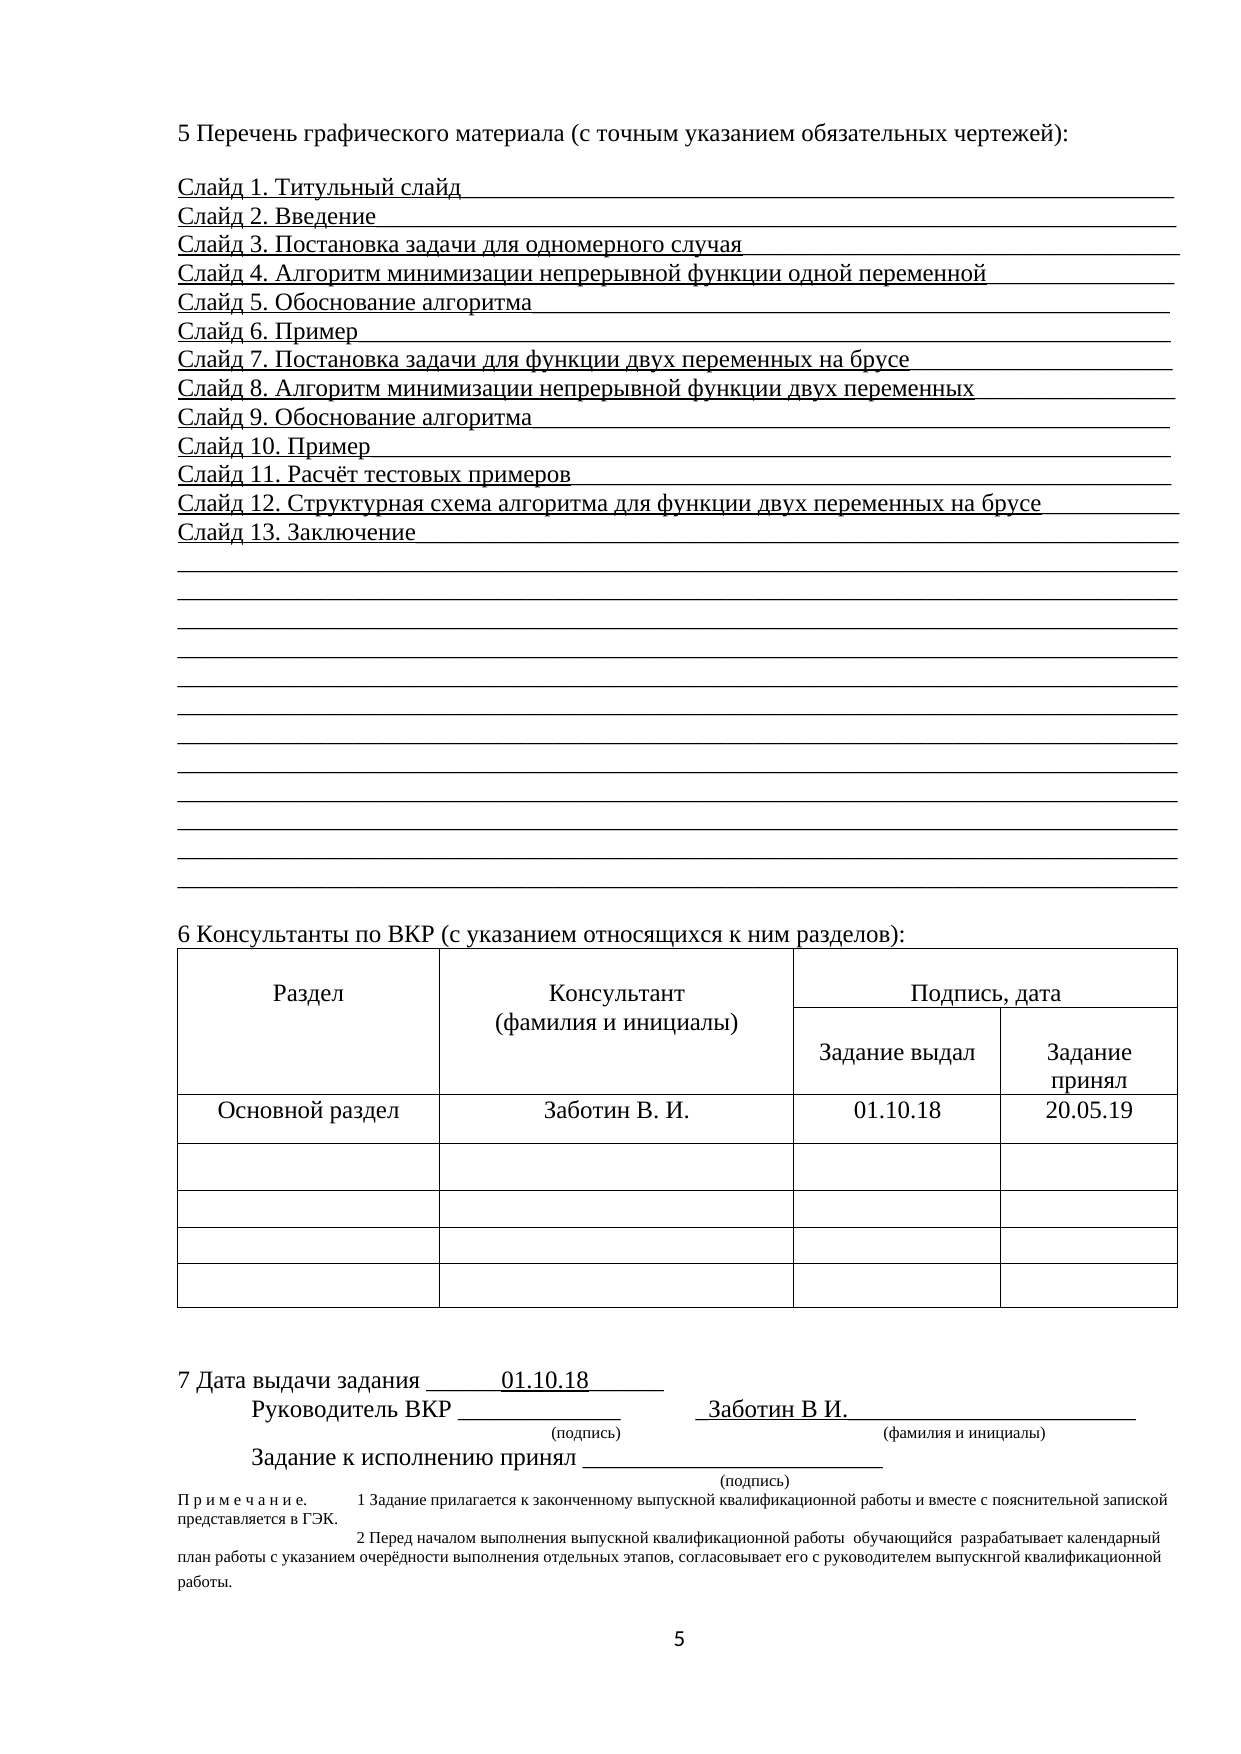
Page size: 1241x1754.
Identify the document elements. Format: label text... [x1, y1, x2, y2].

table_header Раздел [178, 949, 439, 1094]
text (подпись) [177, 1471, 1181, 1490]
text Руководитель ВКР _____________ _Заботин В И._______________________ [177, 1394, 1181, 1423]
table_cell [1001, 1144, 1177, 1190]
table_cell [1001, 1264, 1177, 1307]
table_cell [794, 1144, 1000, 1190]
text Слайд 6. Пример_________________________________________________________________ [177, 316, 1181, 344]
table_cell [440, 1228, 793, 1263]
table_cell [1001, 1191, 1177, 1227]
table_cell [794, 1191, 1000, 1227]
text Слайд 2. Введение________________________________________________________________ [177, 201, 1181, 229]
text (подпись) (фамилия и инициалы) [177, 1423, 1181, 1442]
table_cell [178, 1191, 439, 1227]
table_cell [794, 1264, 1000, 1307]
table_cell [1001, 1228, 1177, 1263]
text П р и м е ч а н и е. 1 Задание прилагается к законченному выпускной квалификационной работы и вместе с пояснительной запиской представляется в ГЭК. [177, 1490, 1181, 1528]
table_cell [178, 1144, 439, 1190]
table_cell [440, 1144, 793, 1190]
text Слайд 9. Обоснование алгоритма___________________________________________________ [177, 402, 1181, 431]
table_cell Заботин В. И. [440, 1095, 793, 1143]
text 2 Перед началом выполнения выпускной квалификационной работы обучающийся разрабатывает календарный план работы с указанием очерёдности выполнения отдельных этапов, согласовывает его с руководителем выпускнгой квалификационной работы. [177, 1528, 1181, 1593]
table_cell [440, 1191, 793, 1227]
text 6 Консультанты по ВКР (с указанием относящихся к ним разделов): [177, 919, 1181, 948]
text Задание к исполнению принял ________________________ [177, 1442, 1181, 1471]
table_cell 20.05.19 [1001, 1095, 1177, 1143]
text 5 Перечень графического материала (с точным указанием обязательных чертежей): [177, 118, 1181, 147]
table_cell [178, 1264, 439, 1307]
text 7 Дата выдачи задания ______01.10.18______ [177, 1365, 1181, 1394]
text Слайд 12. Структурная схема алгоритма для функции двух переменных на брусе___________ [177, 488, 1181, 517]
text Слайд 11. Расчёт тестовых примеров________________________________________________ [177, 459, 1181, 488]
text Слайд 8. Алгоритм минимизации непрерывной функции двух переменных________________ [177, 373, 1181, 402]
table_cell Основной раздел [178, 1095, 439, 1143]
text Слайд 1. Титульный слайд_________________________________________________________ [177, 172, 1181, 201]
text Слайд 10. Пример________________________________________________________________ [177, 431, 1181, 459]
text Слайд 7. Постановка задачи для функции двух переменных на брусе_____________________ [177, 344, 1181, 373]
table_header Консультант (фамилия и инициалы) [440, 949, 793, 1094]
table_header Подпись, дата [794, 949, 1177, 1007]
text Слайд 3. Постановка задачи для одномерного случая___________________________________ [177, 229, 1181, 258]
text ________________________________________________________________________________________________________________________________________________________________________________________________________________________________________________________________________________________________________________________________________________________________________________________________________________________________________________________________________________________________________________________________________________________________________________________________________________________________________________________________________________________________________________________________________________________________________________________________________________________________________________________________________________________________________________________________________________________________________________________________ [177, 546, 1181, 891]
table_cell 01.10.18 [794, 1095, 1000, 1143]
table_cell Задание принял [1001, 1008, 1177, 1094]
table_cell [178, 1228, 439, 1263]
text Слайд 4. Алгоритм минимизации непрерывной функции одной переменной_______________ [177, 258, 1181, 287]
text Слайд 13. Заключение_____________________________________________________________ [177, 517, 1181, 546]
text Слайд 5. Обоснование алгоритма___________________________________________________ [177, 287, 1181, 316]
table_cell [440, 1264, 793, 1307]
table_cell [794, 1228, 1000, 1263]
table_cell Задание выдал [794, 1008, 1000, 1094]
